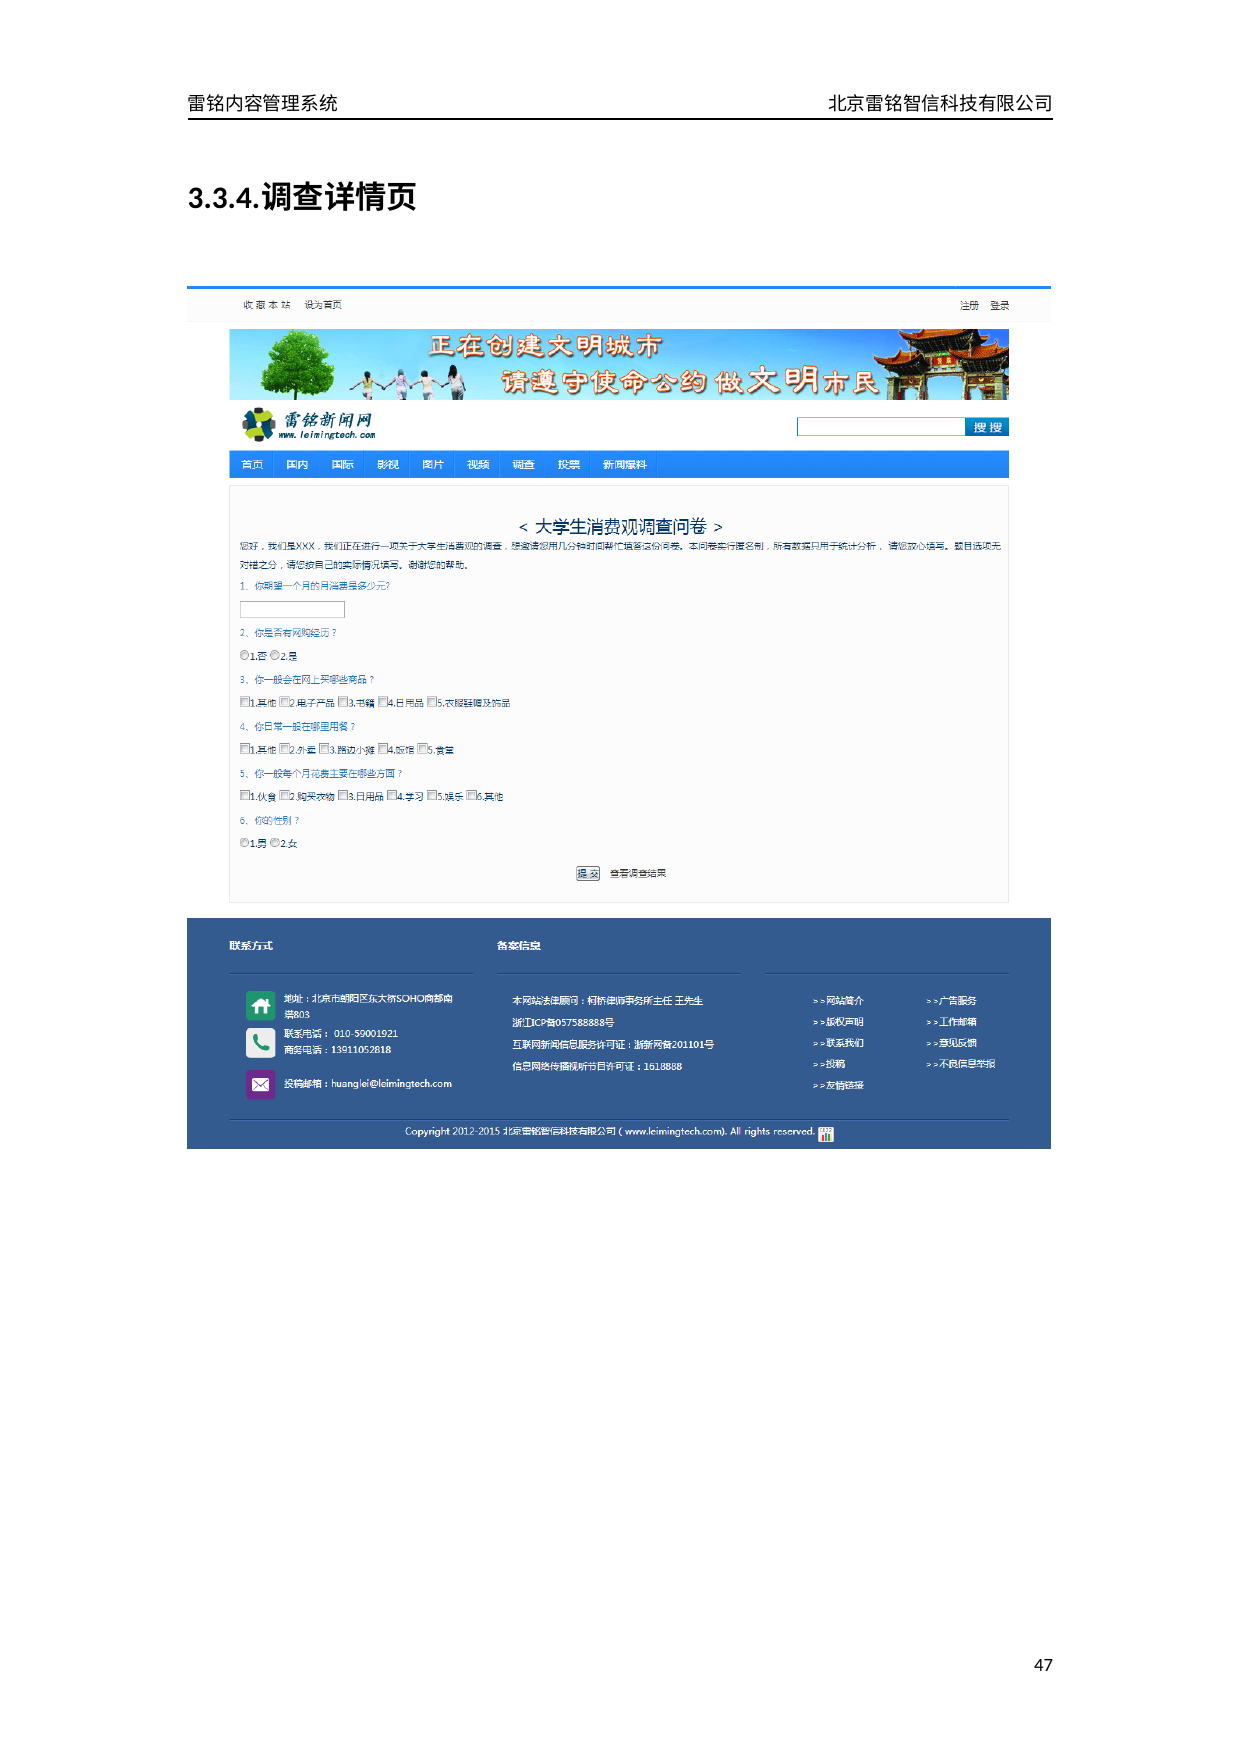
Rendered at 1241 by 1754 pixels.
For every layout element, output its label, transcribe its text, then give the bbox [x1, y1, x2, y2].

picture [187, 286, 1051, 1149]
subtitle 调查详情页 [187, 162, 1053, 227]
